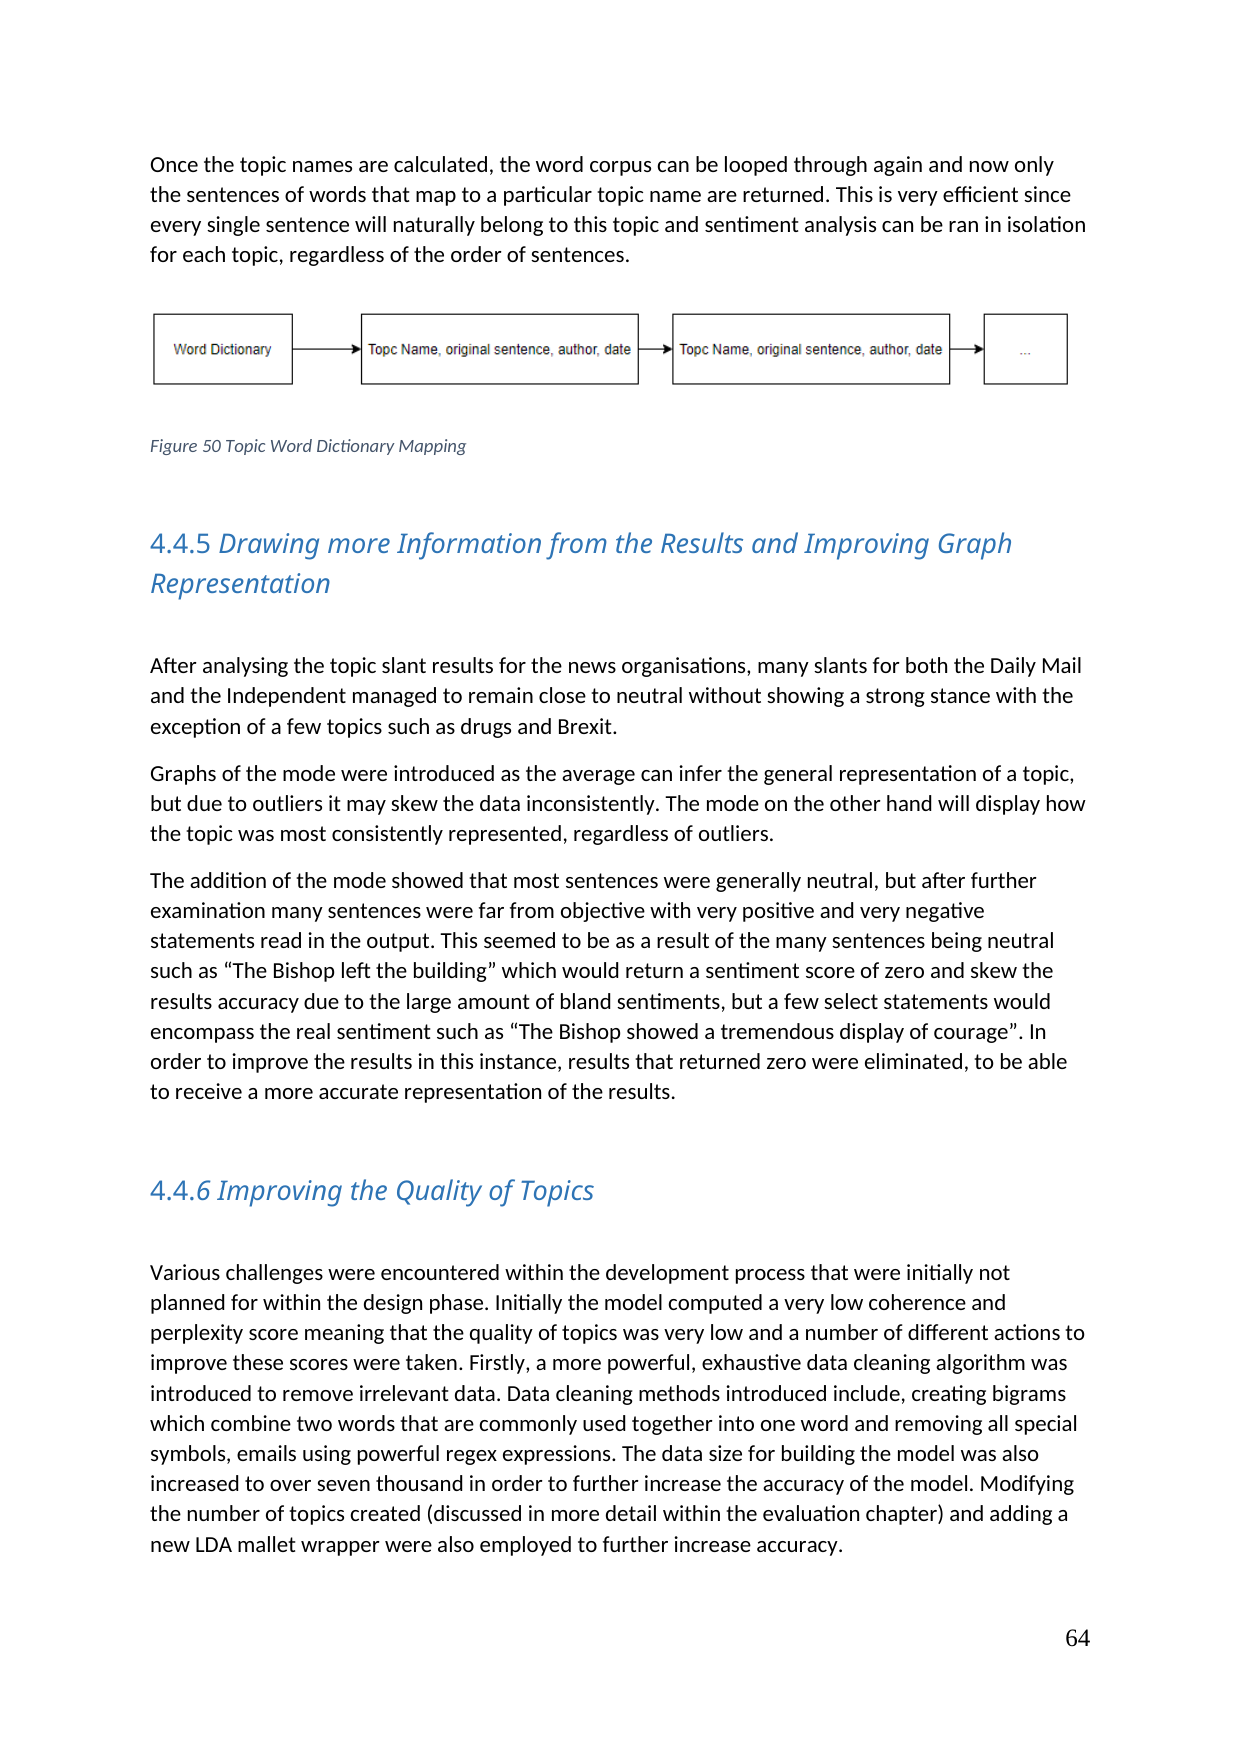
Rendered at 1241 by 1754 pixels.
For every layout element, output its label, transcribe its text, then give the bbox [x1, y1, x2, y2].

text Various challenges were encountered within the development process that were initially not planned for within the design phase. Initially the model computed a very low coherence and perplexity score meaning that the quality of topics was very low and a number of different actions to improve these scores were taken. Firstly, a more powerful, exhaustive data cleaning algorithm was introduced to remove irrelevant data. Data cleaning methods introduced include, creating bigrams which combine two words that are commonly used together into one word and removing all special symbols, emails using powerful regex expressions. The data size for building the model was also increased to over seven thousand in order to further increase the accuracy of the model. Modifying the number of topics created (discussed in more detail within the evaluation chapter) and adding a new LDA mallet wrapper were also employed to further increase accuracy. [150, 1258, 1090, 1558]
text Graphs of the mode were introduced as the average can infer the general representation of a topic, but due to outliers it may skew the data inconsistently. The mode on the other hand will display how the topic was most consistently represented, regardless of outliers. [150, 759, 1090, 847]
subtitle 4.4.5 Drawing more Information from the Results and Improving Graph Representation [150, 525, 1090, 602]
text Once the topic names are calculated, the word corpus can be looped through again and now only the sentences of words that map to a particular topic name are returned. This is very efficient since every single sentence will naturally belong to this topic and sentiment analysis can be ran in isolation for each topic, regardless of the order of sentences. [150, 150, 1090, 269]
text Figure 50 Topic Word Dictionary Mapping [150, 434, 1090, 457]
subtitle 4.4.6 Improving the Quality of Topics [150, 1171, 1090, 1208]
picture [150, 287, 1091, 416]
text The addition of the mode showed that most sentences were generally neutral, but after further examination many sentences were far from objective with very positive and very negative statements read in the output. This seemed to be as a result of the many sentences being neutral such as “The Bishop left the building” which would return a sentiment score of zero and skew the results accuracy due to the large amount of bland sentiments, but a few select statements would encompass the real sentiment such as “The Bishop showed a tremendous display of courage”. In order to improve the results in this instance, results that returned zero were eliminated, to be able to receive a more accurate representation of the results. [150, 866, 1090, 1105]
text After analysing the topic slant results for the news organisations, many slants for both the Daily Mail and the Independent managed to remain close to neutral without showing a strong stance with the exception of a few topics such as drugs and Brexit. [150, 651, 1090, 740]
